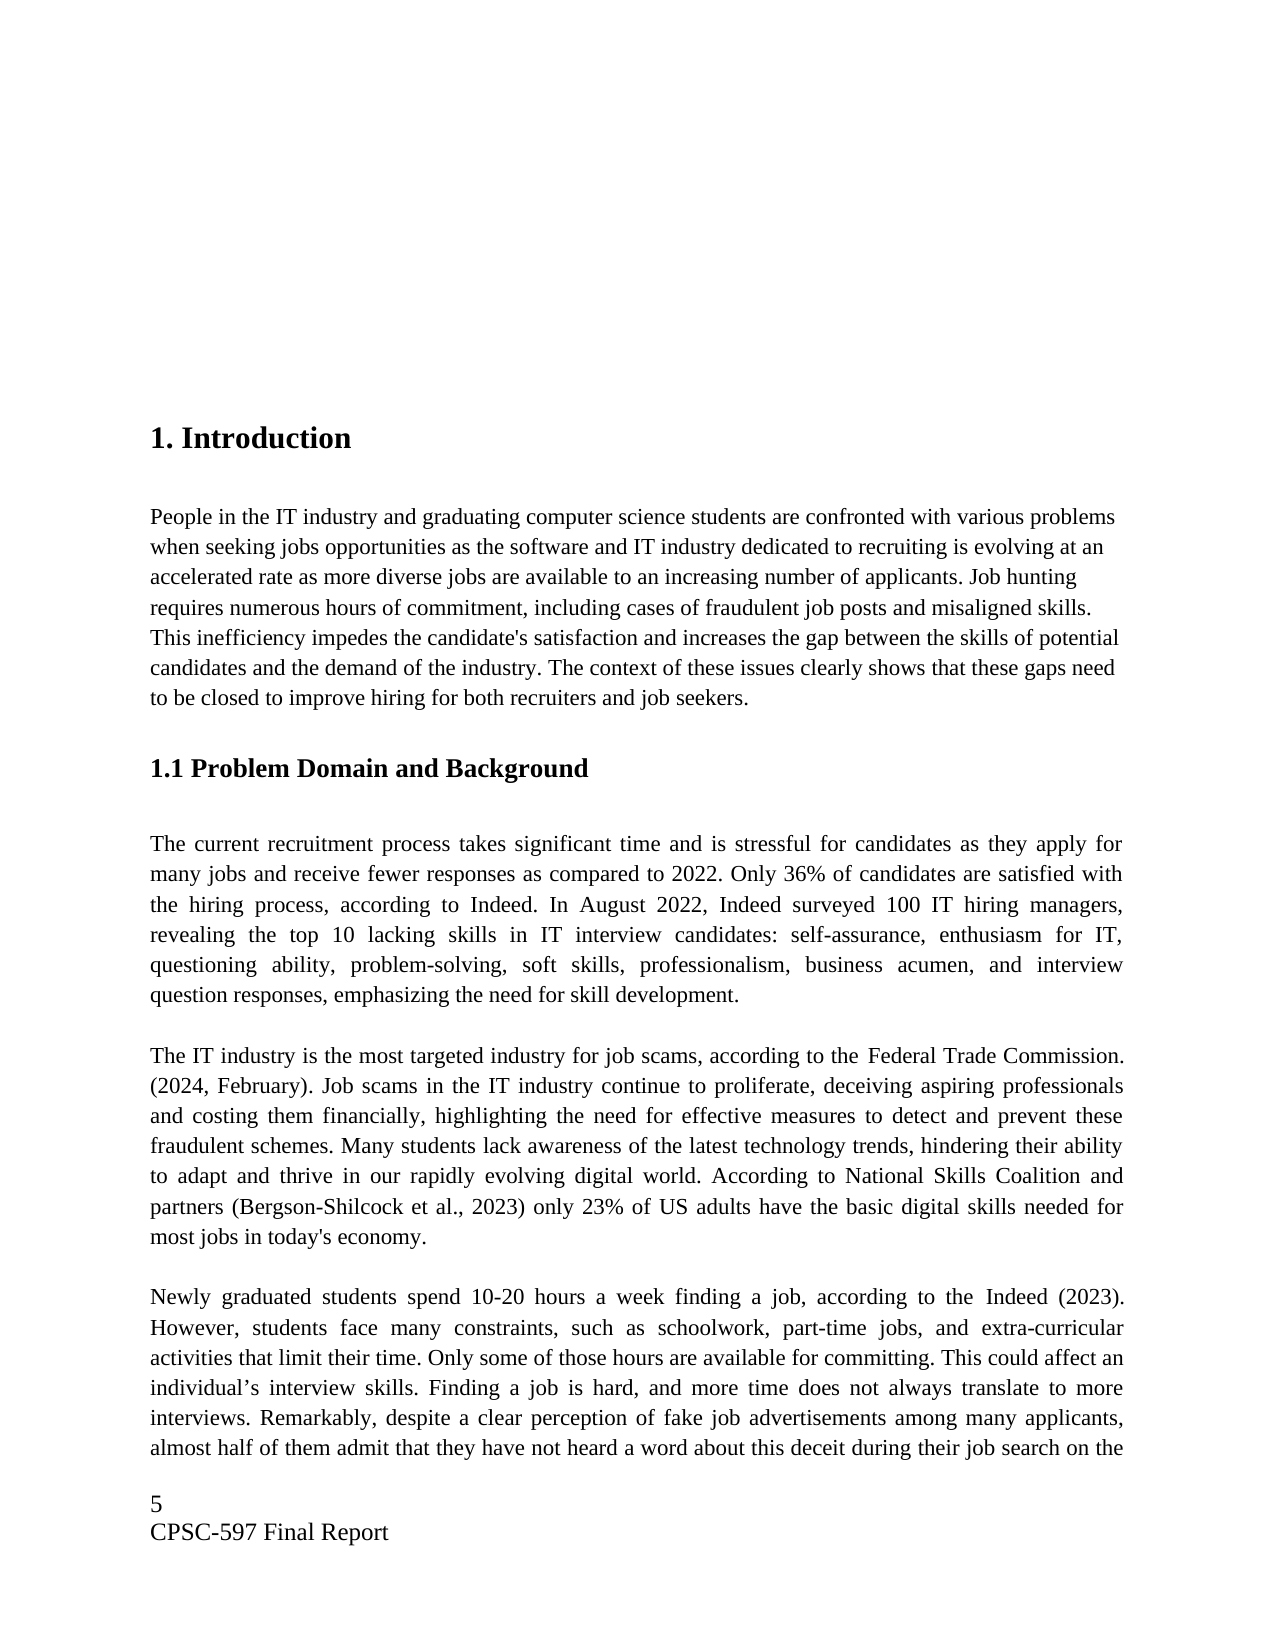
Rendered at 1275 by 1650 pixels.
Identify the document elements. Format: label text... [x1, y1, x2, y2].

text People in the IT industry and graduating computer science students are confronted with various problems when seeking jobs opportunities as the software and IT industry dedicated to recruiting is evolving at an accelerated rate as more diverse jobs are available to an increasing number of applicants. Job hunting requires numerous hours of commitment, including cases of fraudulent job posts and misaligned skills. This inefficiency impedes the candidate's satisfaction and increases the gap between the skills of potential candidates and the demand of the industry. The context of these issues clearly shows that these gaps need to be closed to improve hiring for both recruiters and job seekers. [150, 503, 1125, 711]
text The IT industry is the most targeted industry for job scams, according to the Federal Trade Commission. (2024, February). Job scams in the IT industry continue to proliferate, deceiving aspiring professionals and costing them financially, highlighting the need for effective measures to detect and prevent these fraudulent schemes. Many students lack awareness of the latest technology trends, hindering their ability to adapt and thrive in our rapidly evolving digital world. According to National Skills Coalition and partners (Bergson-Shilcock et al., 2023) only 23% of US adults have the basic digital skills needed for most jobs in today's economy. [150, 1042, 1125, 1249]
subtitle 1. Introduction [150, 419, 1125, 455]
text The current recruitment process takes significant time and is stressful for candidates as they apply for many jobs and receive fewer responses as compared to 2022. Only 36% of candidates are satisfied with the hiring process, according to Indeed. In August 2022, Indeed surveyed 100 IT hiring managers, revealing the top 10 lacking skills in IT interview candidates: self-assurance, enthusiasm for IT, questioning ability, problem-solving, soft skills, professionalism, business acumen, and interview question responses, emphasizing the need for skill development. [150, 830, 1125, 1008]
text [150, 1283, 1125, 1461]
subtitle 1.1 Problem Domain and Background [150, 752, 1125, 783]
